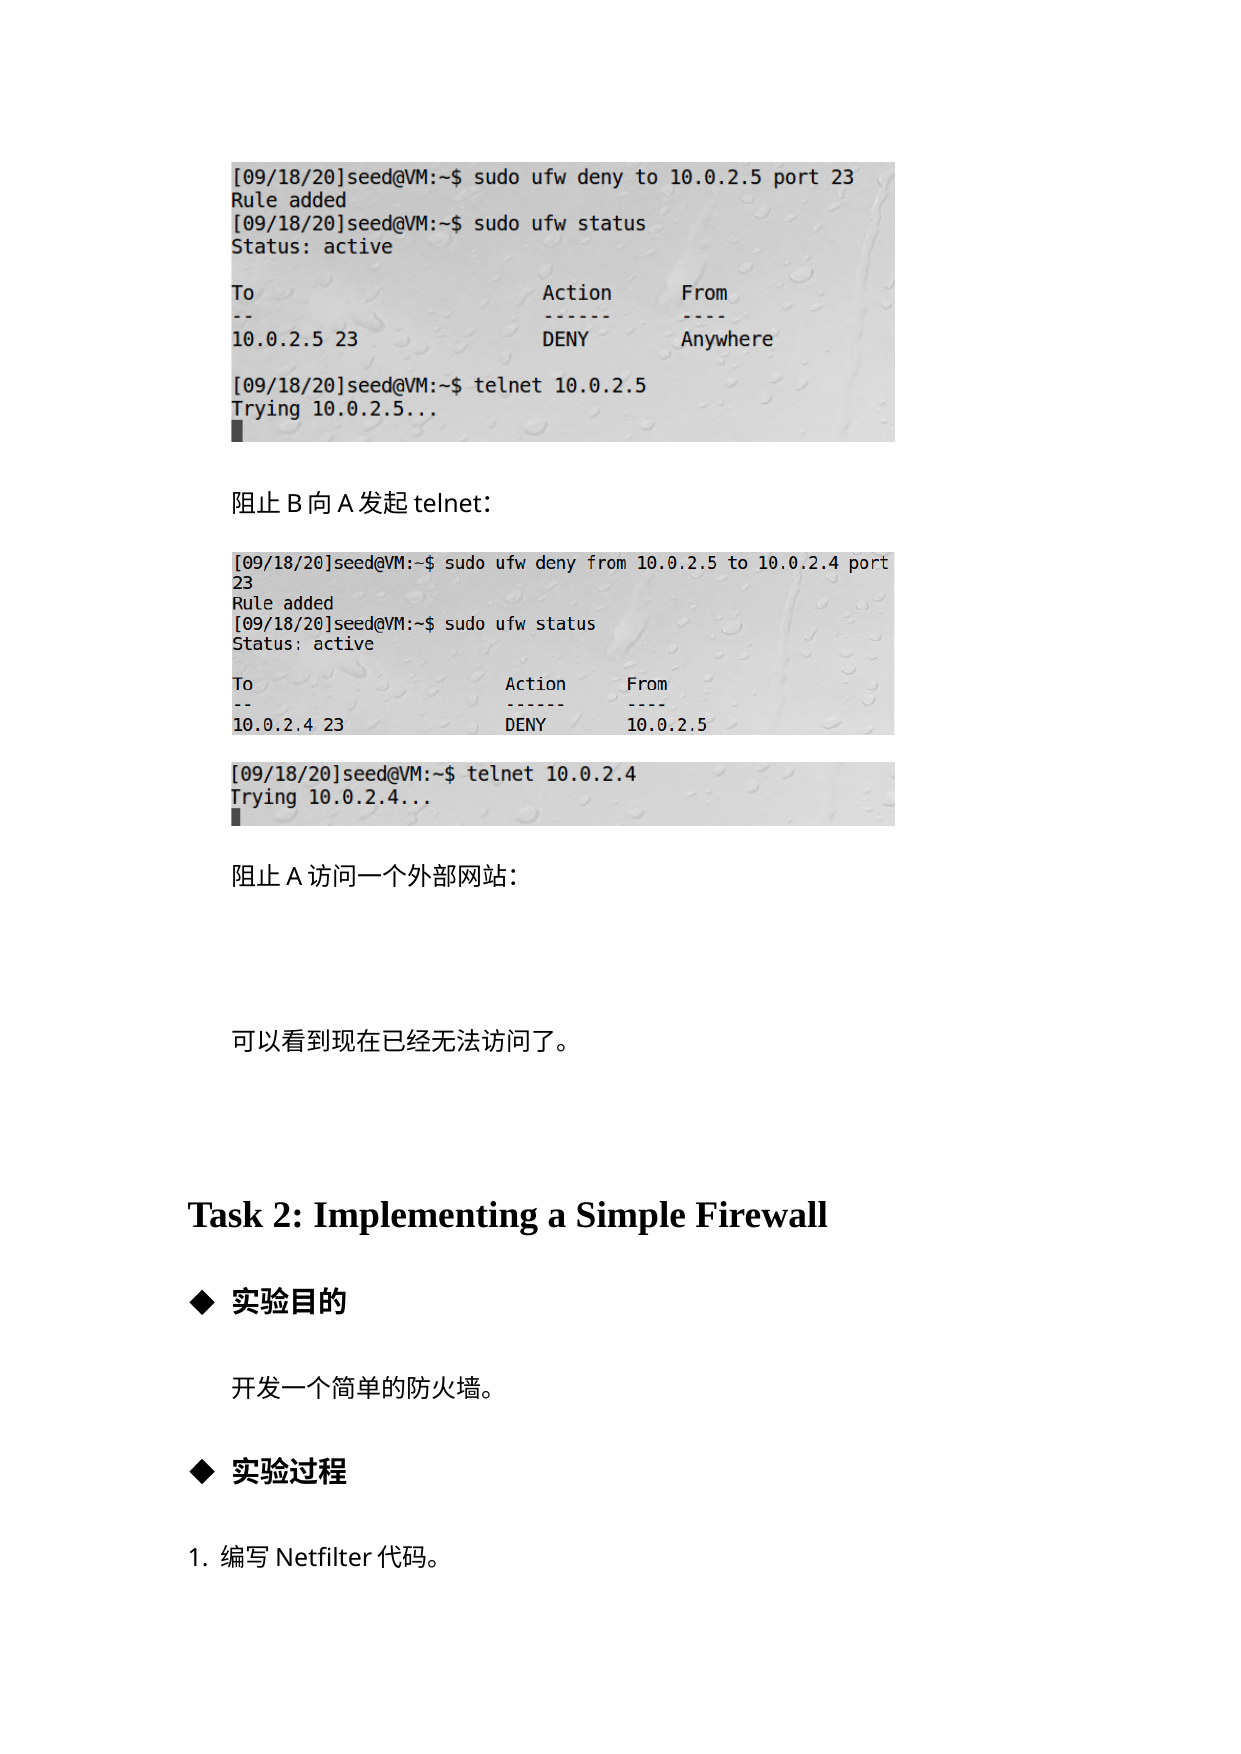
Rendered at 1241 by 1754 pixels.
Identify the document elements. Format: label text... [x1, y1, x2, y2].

list 编写Netfilter代码。 [187, 1523, 1053, 1588]
list 可以看到现在已经无法访问了。 [187, 1007, 1053, 1072]
picture [231, 762, 895, 826]
list 实验目的 [187, 1268, 1053, 1333]
list 阻止B向A发起telnet： [187, 469, 1053, 534]
list 阻止A访问一个外部网站： [187, 842, 1053, 907]
list 开发一个简单的防火墙。 [187, 1354, 1053, 1419]
picture [231, 552, 895, 735]
picture [231, 162, 895, 442]
list 实验过程 [187, 1437, 1053, 1502]
list Task 2: Implementing a Simple Firewall [187, 1181, 1053, 1246]
